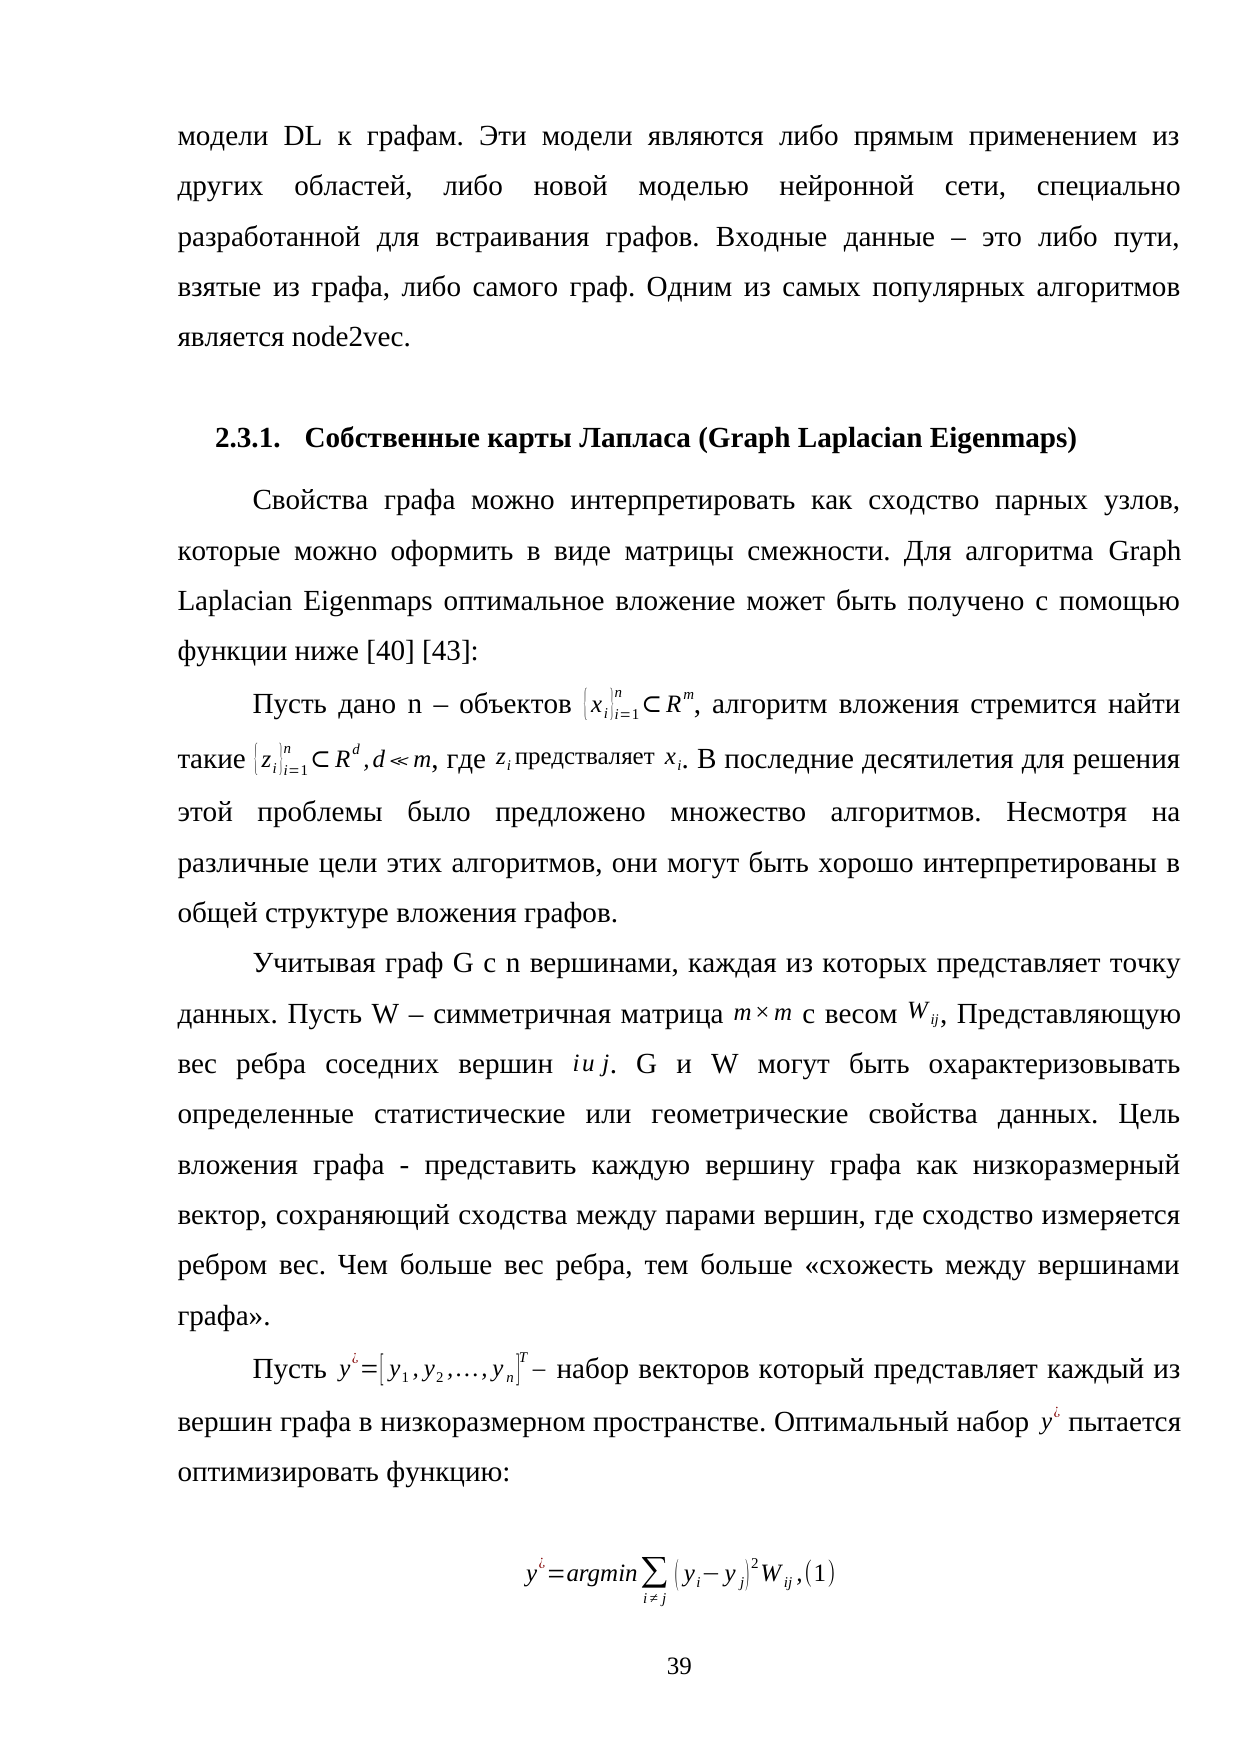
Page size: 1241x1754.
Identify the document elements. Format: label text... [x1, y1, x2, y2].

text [177, 118, 1181, 353]
text Свойства графа можно интерпретировать как сходство парных узлов, которые можно оформить в виде матрицы смежности. Для алгоритма Graph Laplacian Eigenmaps оптимальное вложение может быть получено с помощью функции ниже [40] [43]: [177, 482, 1181, 667]
text Пусть дано n – объектов , алгоритм вложения стремится найти такие , где . В последние десятилетия для решения этой проблемы было предложено множество алгоритмов. Несмотря на различные цели этих алгоритмов, они могут быть хорошо интерпретированы в общей структуре вложения графов. [177, 684, 1181, 929]
text Пусть набор векторов который представляет каждый из вершин графа в низкоразмерном пространстве. Оптимальный набор пытается оптимизировать функцию: [177, 1348, 1181, 1488]
text Учитывая граф G с n вершинами, каждая из которых представляет точку данных. Пусть W – симметричная матрица с весом , Представляющую вес ребра соседних вершин . G и W могут быть охарактеризовывать определенные статистические или геометрические свойства данных. Цель вложения графа - представить каждую вершину графа как низкоразмерный вектор, сохраняющий сходства между парами вершин, где сходство измеряется ребром вес. Чем больше вес ребра, тем больше «схожесть между вершинами графа». [177, 946, 1181, 1331]
subtitle Собственные карты Лапласа (Graph Laplacian Eigenmaps) [215, 420, 1181, 453]
